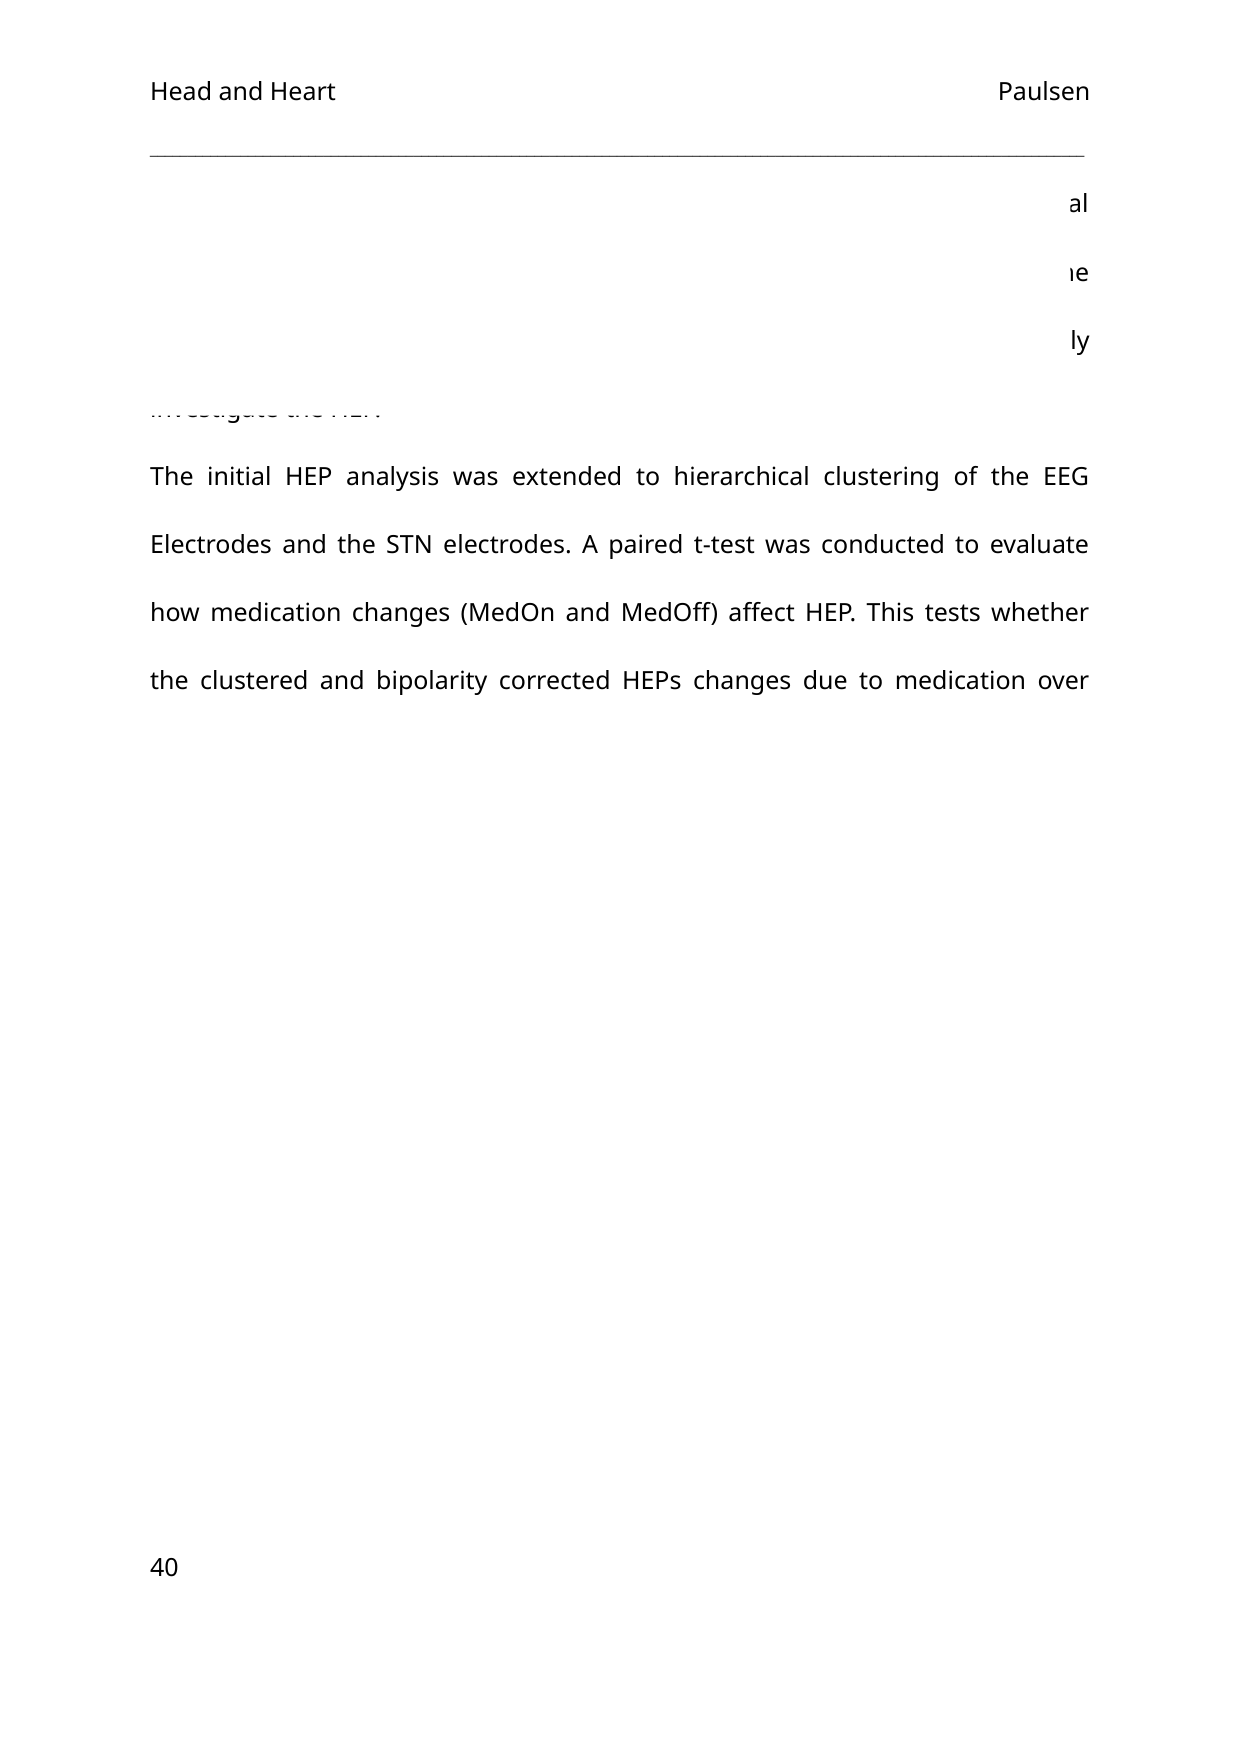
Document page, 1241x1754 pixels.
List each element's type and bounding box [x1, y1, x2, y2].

text [150, 458, 1090, 1529]
text [150, 186, 1090, 424]
